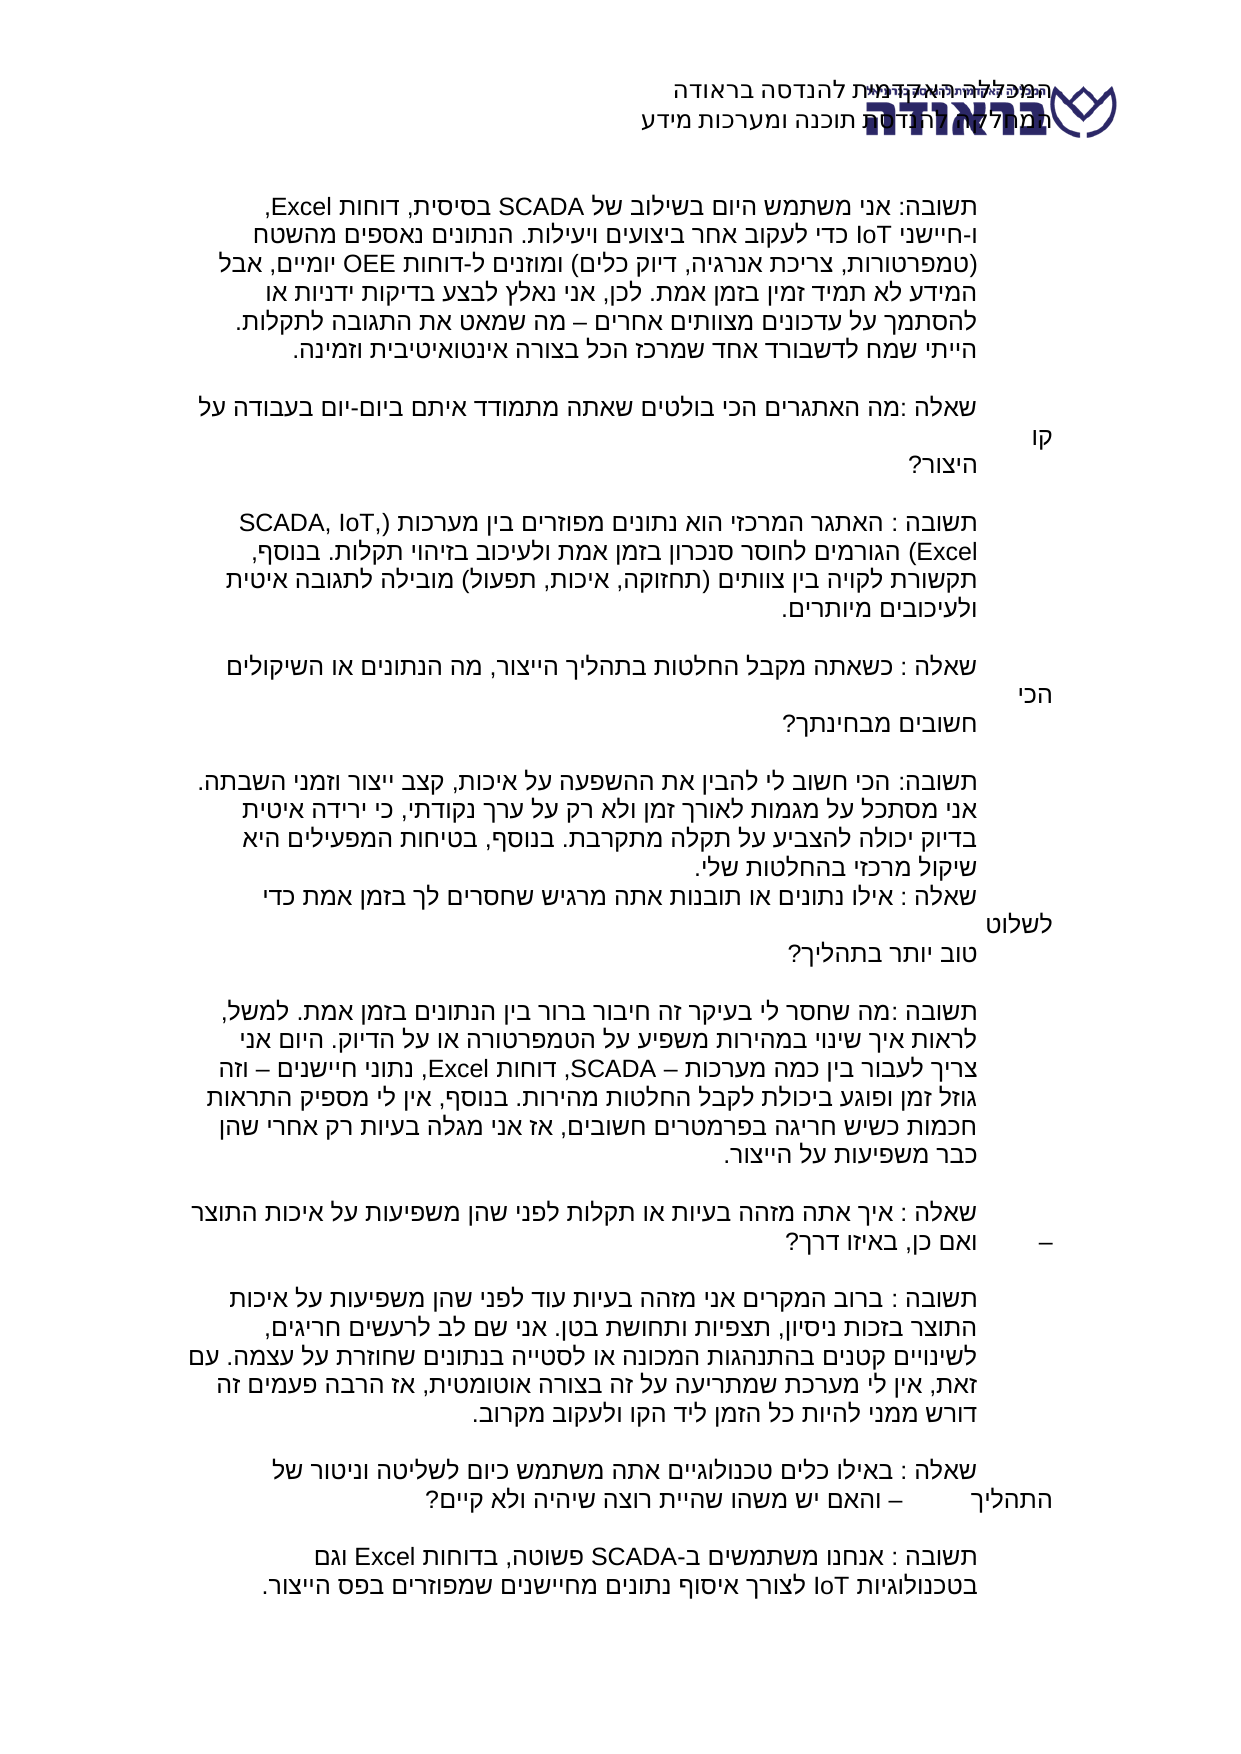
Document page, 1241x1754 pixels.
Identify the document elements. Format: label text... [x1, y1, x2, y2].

text שאלה : אילו נתונים או תובנות אתה מרגיש שחסרים לך בזמן אמת כדי לשלוט [187, 882, 1053, 939]
picture [858, 79, 1123, 143]
text תשובה : האתגר המרכזי הוא נתונים מפוזרים בין מערכות (SCADA, IoT, Excel) הגורמים לחוסר סנכרון בזמן אמת ולעיכוב בזיהוי תקלות. בנוסף, תקשורת לקויה בין צוותים (תחזוקה, איכות, תפעול) מובילה לתגובה איטית ולעיכובים מיותרים. [187, 479, 978, 623]
text שאלה : באילו כלים טכנולוגיים אתה משתמש כיום לשליטה וניטור של התהליך – והאם יש משהו שהיית רוצה שיהיה ולא קיים? [187, 1456, 1053, 1513]
text שאלה :מה האתגרים הכי בולטים שאתה מתמודד איתם ביום-יום בעבודה על קו [187, 393, 1053, 450]
text תשובה :מה שחסר לי בעיקר זה חיבור ברור בין הנתונים בזמן אמת. למשל, לראות איך שינוי במהירות משפיע על הטמפרטורה או על הדיוק. היום אני צריך לעבור בין כמה מערכות – SCADA, דוחות Excel, נתוני חיישנים – וזה גוזל זמן ופוגע ביכולת לקבל החלטות מהירות. בנוסף, אין לי מספיק התראות חכמות כשיש חריגה בפרמטרים חשובים, אז אני מגלה בעיות רק אחרי שהן כבר משפיעות על הייצור. [187, 997, 978, 1169]
text שאלה : איך אתה מזהה בעיות או תקלות לפני שהן משפיעות על איכות התוצר – ואם כן, באיזו דרך? [187, 1198, 1053, 1255]
text שאלה : כשאתה מקבל החלטות בתהליך הייצור, מה הנתונים או השיקולים הכי [187, 652, 1053, 709]
text תשובה: הכי חשוב לי להבין את ההשפעה על איכות, קצב ייצור וזמני השבתה. אני מסתכל על מגמות לאורך זמן ולא רק על ערך נקודתי, כי ירידה איטית בדיוק יכולה להצביע על תקלה מתקרבת. בנוסף, בטיחות המפעילים היא שיקול מרכזי בהחלטות שלי. [187, 767, 978, 882]
text היצור? [187, 450, 978, 479]
text תשובה: אני משתמש היום בשילוב של SCADA בסיסית, דוחות Excel, ו-חיישני IoT כדי לעקוב אחר ביצועים ויעילות. הנתונים נאספים מהשטח (טמפרטורות, צריכת אנרגיה, דיוק כלים) ומוזנים ל-דוחות OEE יומיים, אבל המידע לא תמיד זמין בזמן אמת. לכן, אני נאלץ לבצע בדיקות ידניות או להסתמך על עדכונים מצוותים אחרים – מה שמאט את התגובה לתקלות.הייתי שמח לדשבורד אחד שמרכז הכל בצורה אינטואיטיבית וזמינה. [187, 192, 978, 364]
text חשובים מבחינתך? [187, 709, 1053, 738]
text טוב יותר בתהליך? [187, 939, 1053, 968]
text תשובה : ברוב המקרים אני מזהה בעיות עוד לפני שהן משפיעות על איכות התוצר בזכות ניסיון, תצפיות ותחושת בטן. אני שם לב לרעשים חריגים, לשינויים קטנים בהתנהגות המכונה או לסטייה בנתונים שחוזרת על עצמה. עם זאת, אין לי מערכת שמתריעה על זה בצורה אוטומטית, אז הרבה פעמים זה דורש ממני להיות כל הזמן ליד הקו ולעקוב מקרוב. [187, 1284, 978, 1428]
